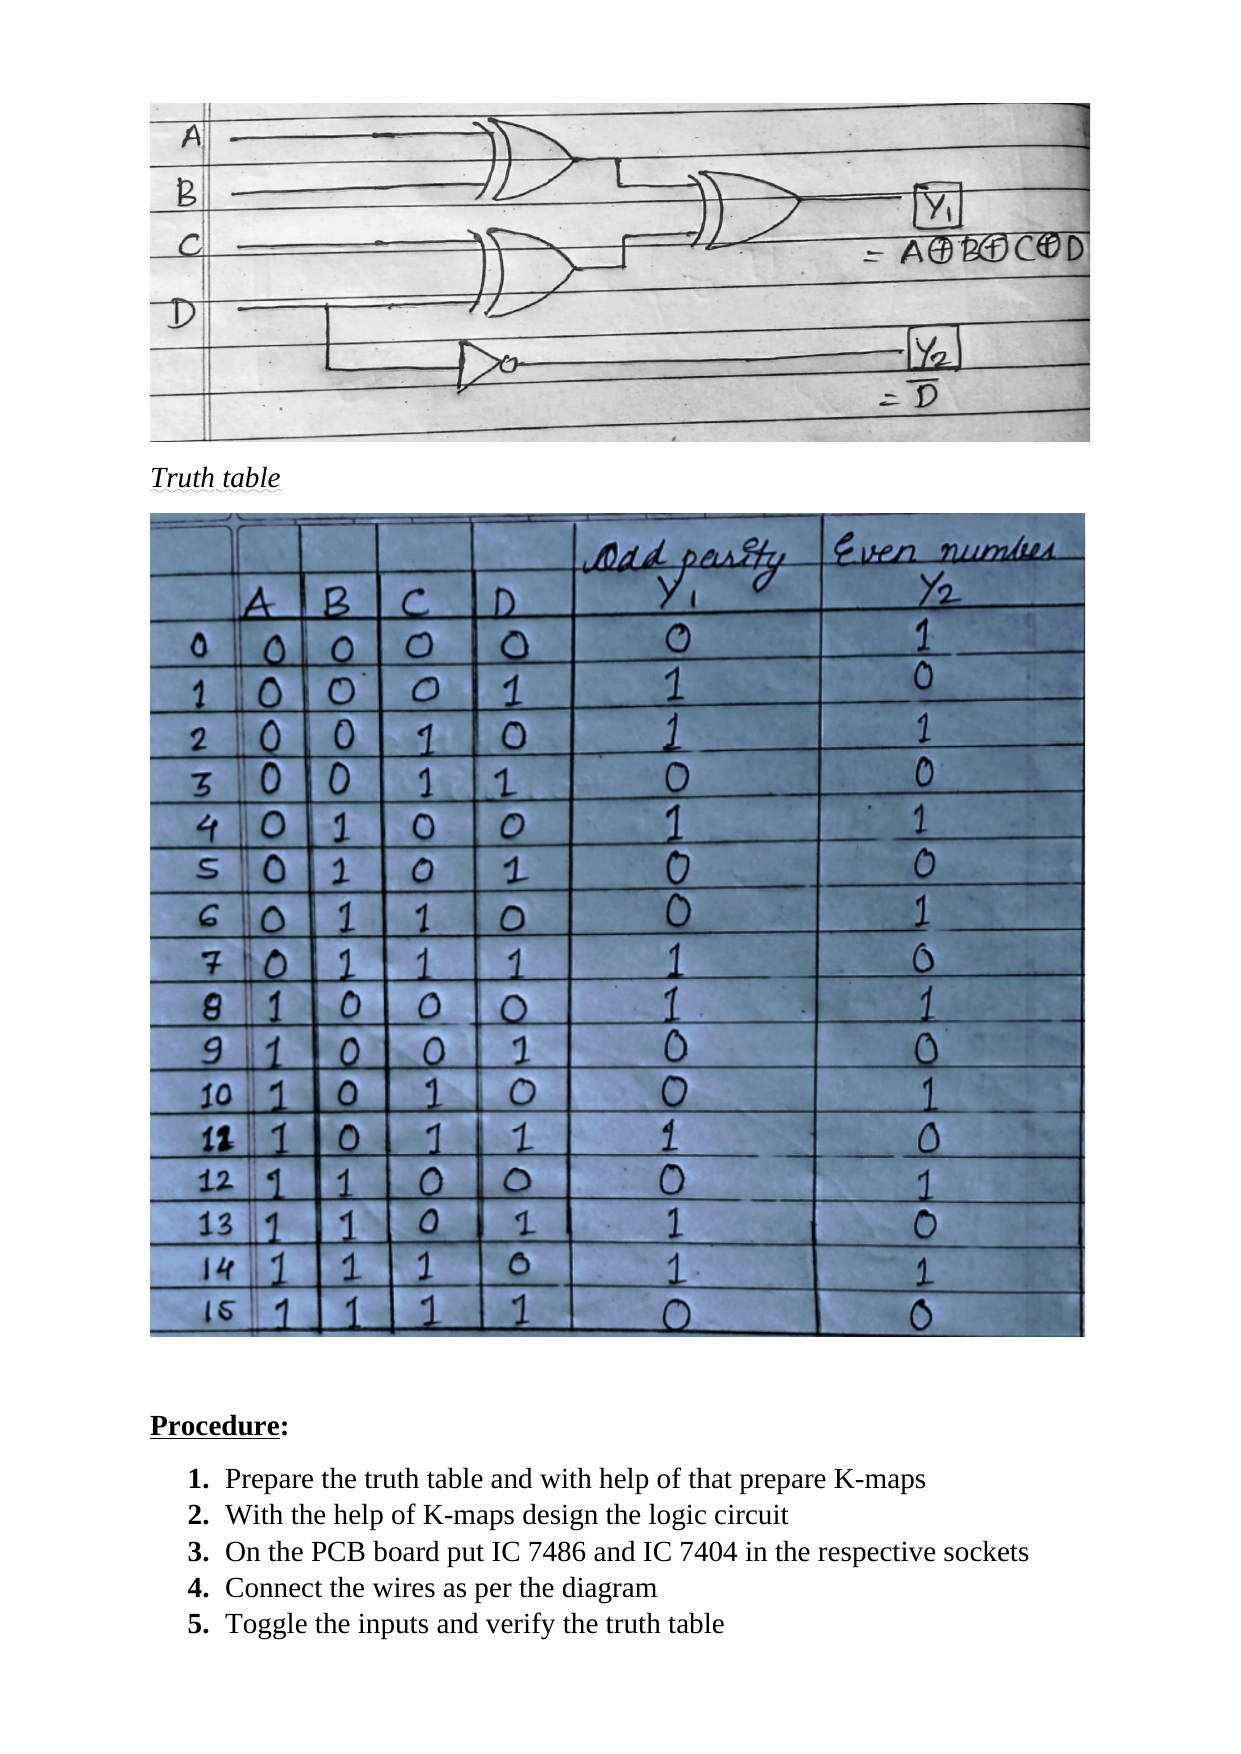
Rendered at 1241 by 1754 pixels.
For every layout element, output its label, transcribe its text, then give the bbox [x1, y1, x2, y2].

picture [150, 103, 1091, 442]
text Truth table [150, 460, 1090, 494]
list On the PCB board put IC 7486 and IC 7404 in the respective sockets [187, 1534, 1090, 1567]
list Connect the wires as per the diagram [187, 1570, 1090, 1603]
list With the help of K-maps design the logic circuit [187, 1497, 1090, 1531]
picture [150, 513, 1085, 1337]
list Prepare the truth table and with help of that prepare K-maps [187, 1461, 1090, 1495]
list Toggle the inputs and verify the truth table [187, 1606, 1090, 1639]
text Procedure: [150, 1408, 1090, 1442]
